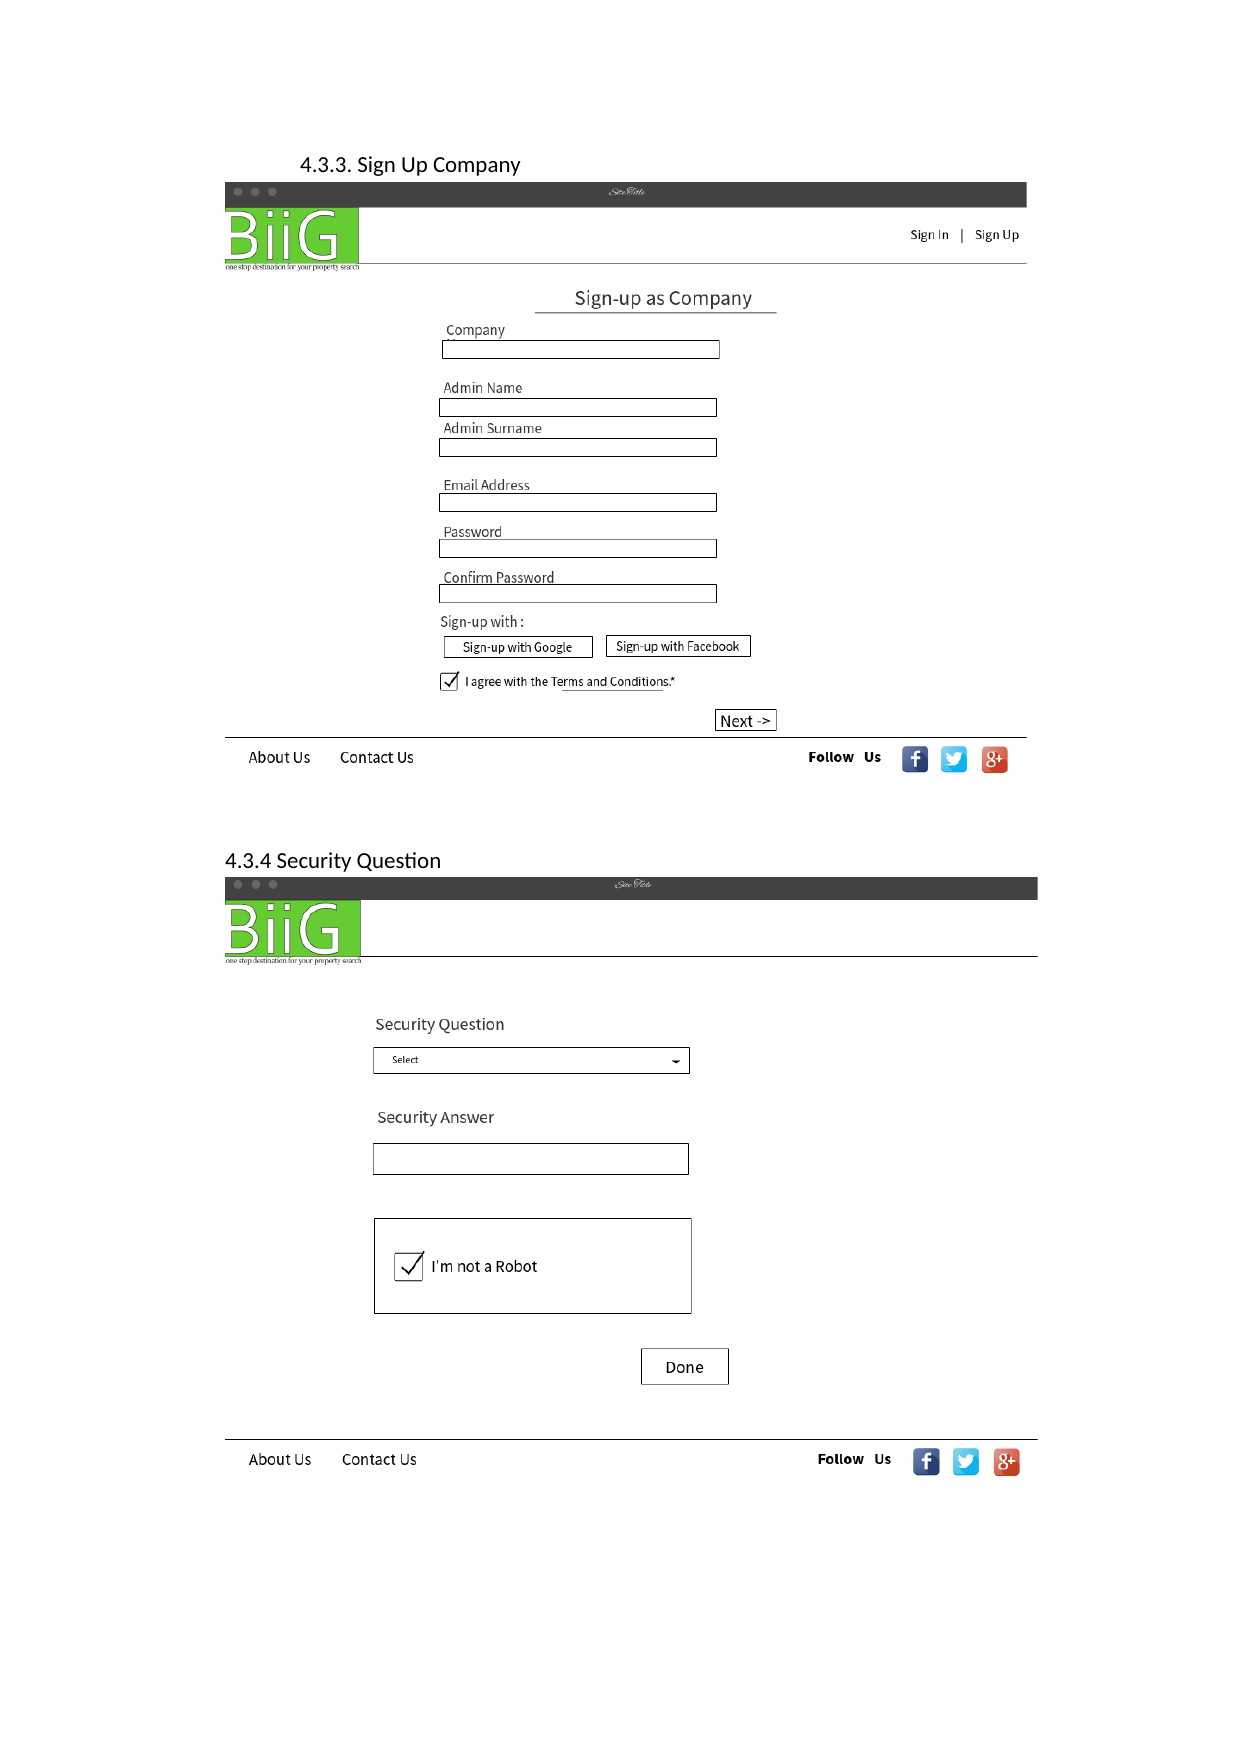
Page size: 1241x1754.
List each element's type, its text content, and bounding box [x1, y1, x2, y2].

picture [225, 877, 1038, 1484]
picture [225, 182, 1027, 778]
text 4.3.3. Sign Up Company [150, 150, 1090, 178]
